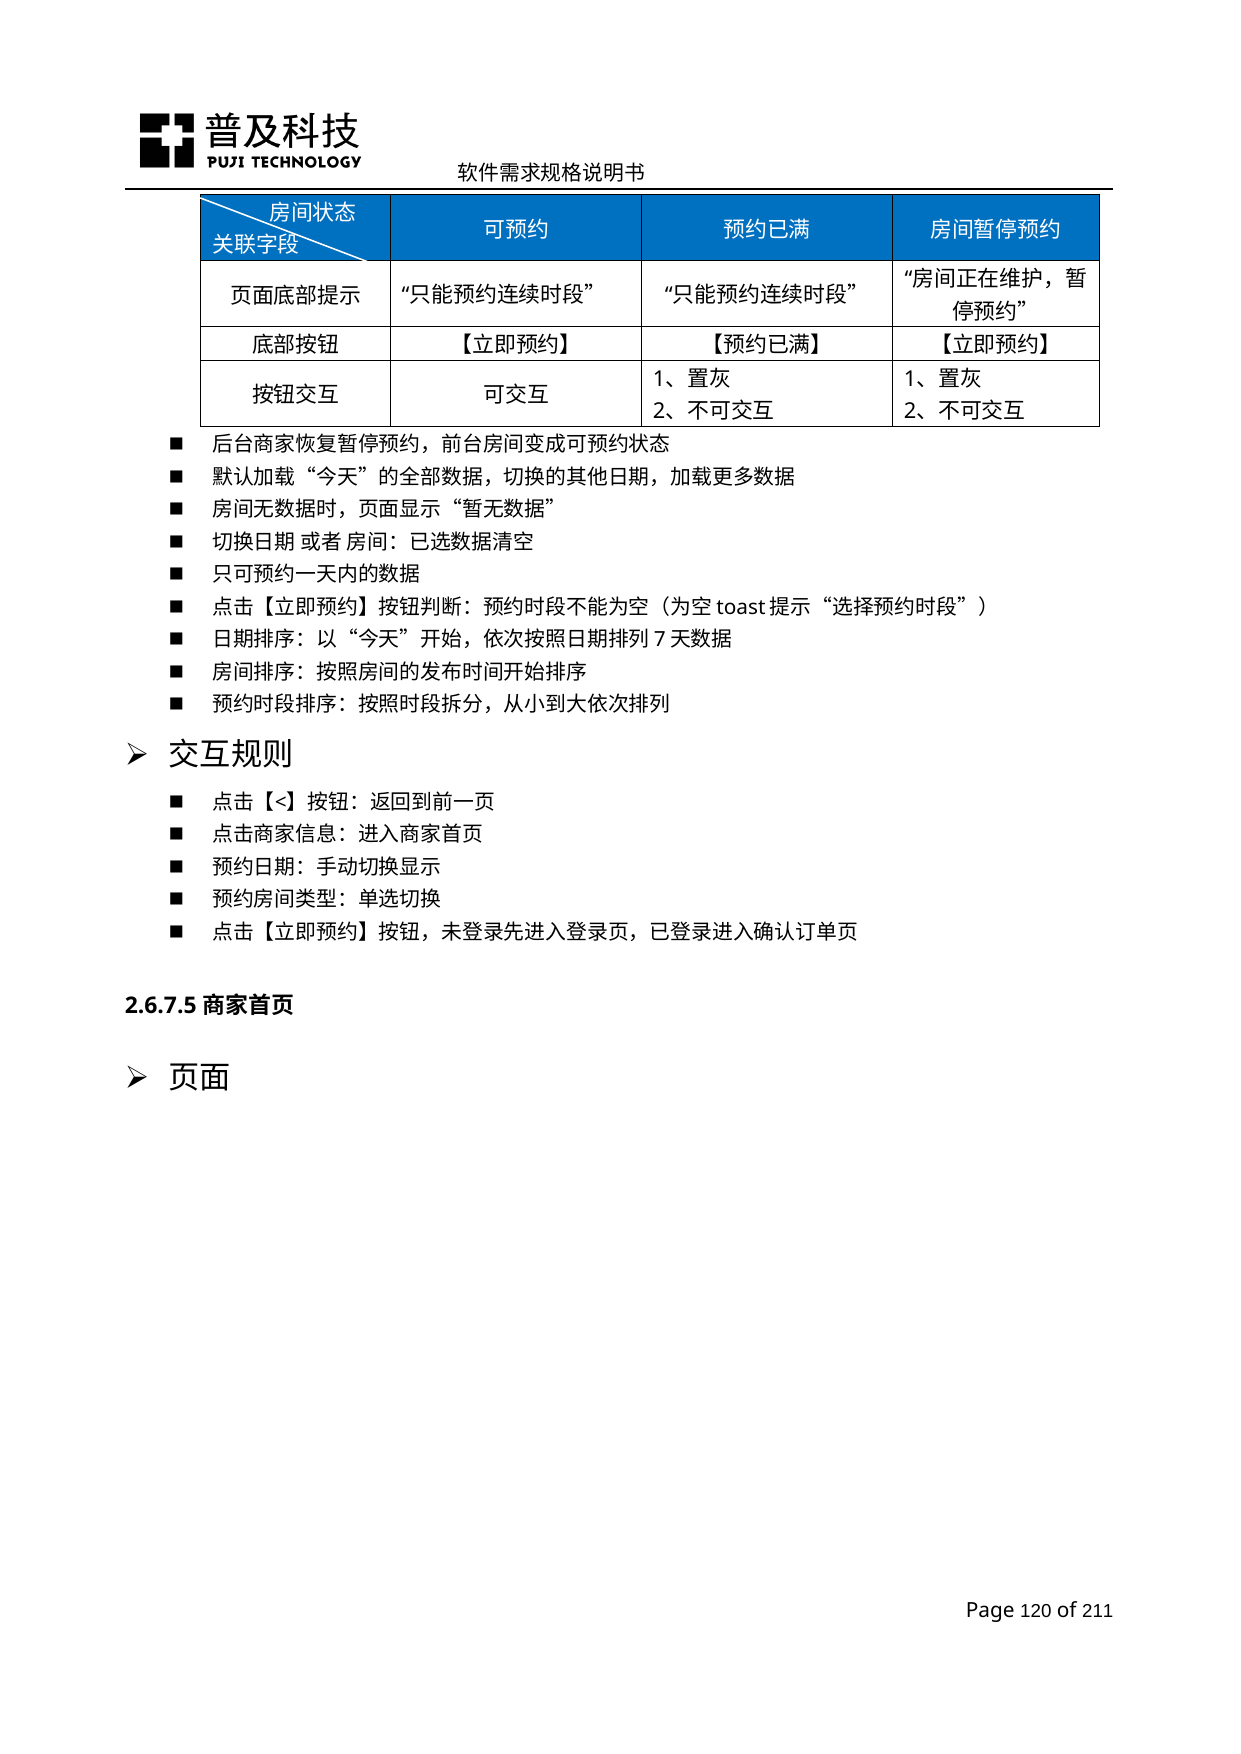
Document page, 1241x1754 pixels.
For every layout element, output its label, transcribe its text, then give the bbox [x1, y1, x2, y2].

list 页面 [124, 1043, 1113, 1108]
list 预约时段排序：按照时段拆分，从小到大依次排列 [168, 687, 1113, 719]
list 日期排序：以“今天”开始，依次按照日期排列7天数据 [168, 622, 1113, 654]
list 点击【<】按钮：返回到前一页 [168, 784, 1113, 817]
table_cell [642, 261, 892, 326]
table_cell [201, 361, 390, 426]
list 房间排序：按照房间的发布时间开始排序 [168, 654, 1113, 687]
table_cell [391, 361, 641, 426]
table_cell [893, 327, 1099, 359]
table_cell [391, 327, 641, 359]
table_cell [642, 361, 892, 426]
list 默认加载“今天”的全部数据，切换的其他日期，加载更多数据 [168, 459, 1113, 492]
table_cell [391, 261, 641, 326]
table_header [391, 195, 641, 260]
picture [124, 103, 365, 180]
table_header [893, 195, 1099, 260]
list 预约房间类型：单选切换 [168, 882, 1113, 914]
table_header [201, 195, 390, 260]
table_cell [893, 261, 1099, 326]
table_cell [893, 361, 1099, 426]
list 后台商家恢复暂停预约，前台房间变成可预约状态 [168, 427, 1113, 459]
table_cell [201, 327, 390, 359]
list 房间无数据时，页面显示“暂无数据” [168, 492, 1113, 524]
list 切换日期 或者 房间：已选数据清空 [168, 524, 1113, 557]
list 点击商家信息：进入商家首页 [168, 817, 1113, 849]
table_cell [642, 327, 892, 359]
list 只可预约一天内的数据 [168, 557, 1113, 589]
list 点击【立即预约】按钮，未登录先进入登录页，已登录进入确认订单页 [168, 914, 1113, 947]
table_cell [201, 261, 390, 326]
list 交互规则 [124, 719, 1113, 784]
list 预约日期：手动切换显示 [168, 849, 1113, 882]
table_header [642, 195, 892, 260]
list 点击【立即预约】按钮判断：预约时段不能为空（为空toast提示“选择预约时段”） [168, 589, 1113, 622]
subtitle 商家首页 [124, 972, 1113, 1037]
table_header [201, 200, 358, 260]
